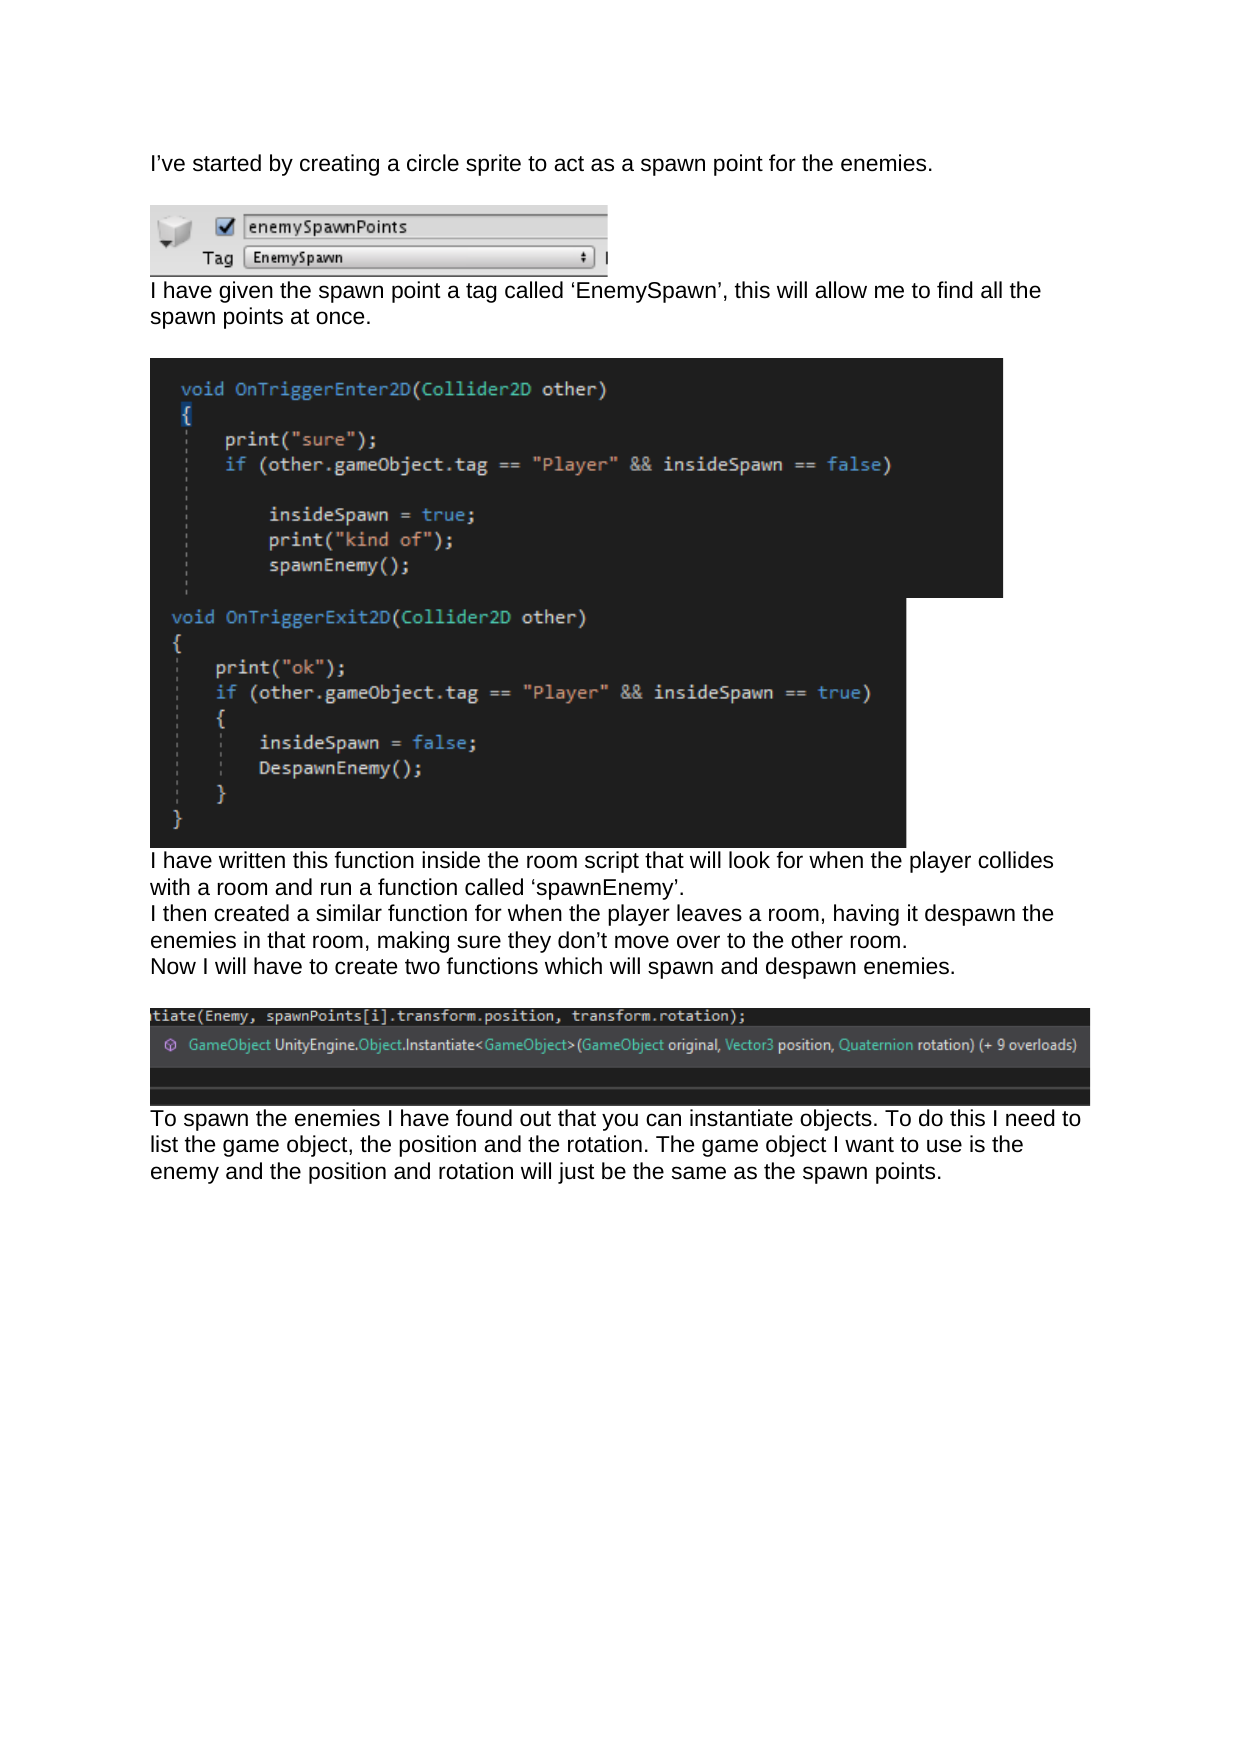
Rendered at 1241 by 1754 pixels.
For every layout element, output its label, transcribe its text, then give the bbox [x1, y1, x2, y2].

text To spawn the enemies I have found out that you can instantiate objects. To do this I need to list the game object, the position and the rotation. The game object I want to use is the enemy and the position and rotation will just be the same as the spawn points. [150, 1106, 1090, 1184]
text Now I will have to create two functions which will spawn and despawn enemies. [150, 953, 1090, 979]
text I then created a similar function for when the player leaves a room, having it despawn the enemies in that room, making sure they don’t move over to the other room. [150, 900, 1090, 953]
picture [150, 205, 608, 277]
picture [150, 1008, 1091, 1106]
text I have given the spawn point a tag called ‘EnemySpawn’, this will allow me to find all the spawn points at once. [150, 277, 1090, 330]
text I’ve started by creating a circle sprite to act as a spawn point for the enemies. [150, 150, 1090, 176]
text I have written this function inside the room script that will look for when the player collides with a room and run a function called ‘spawnEnemy’. [150, 847, 1090, 900]
picture [150, 358, 1004, 848]
